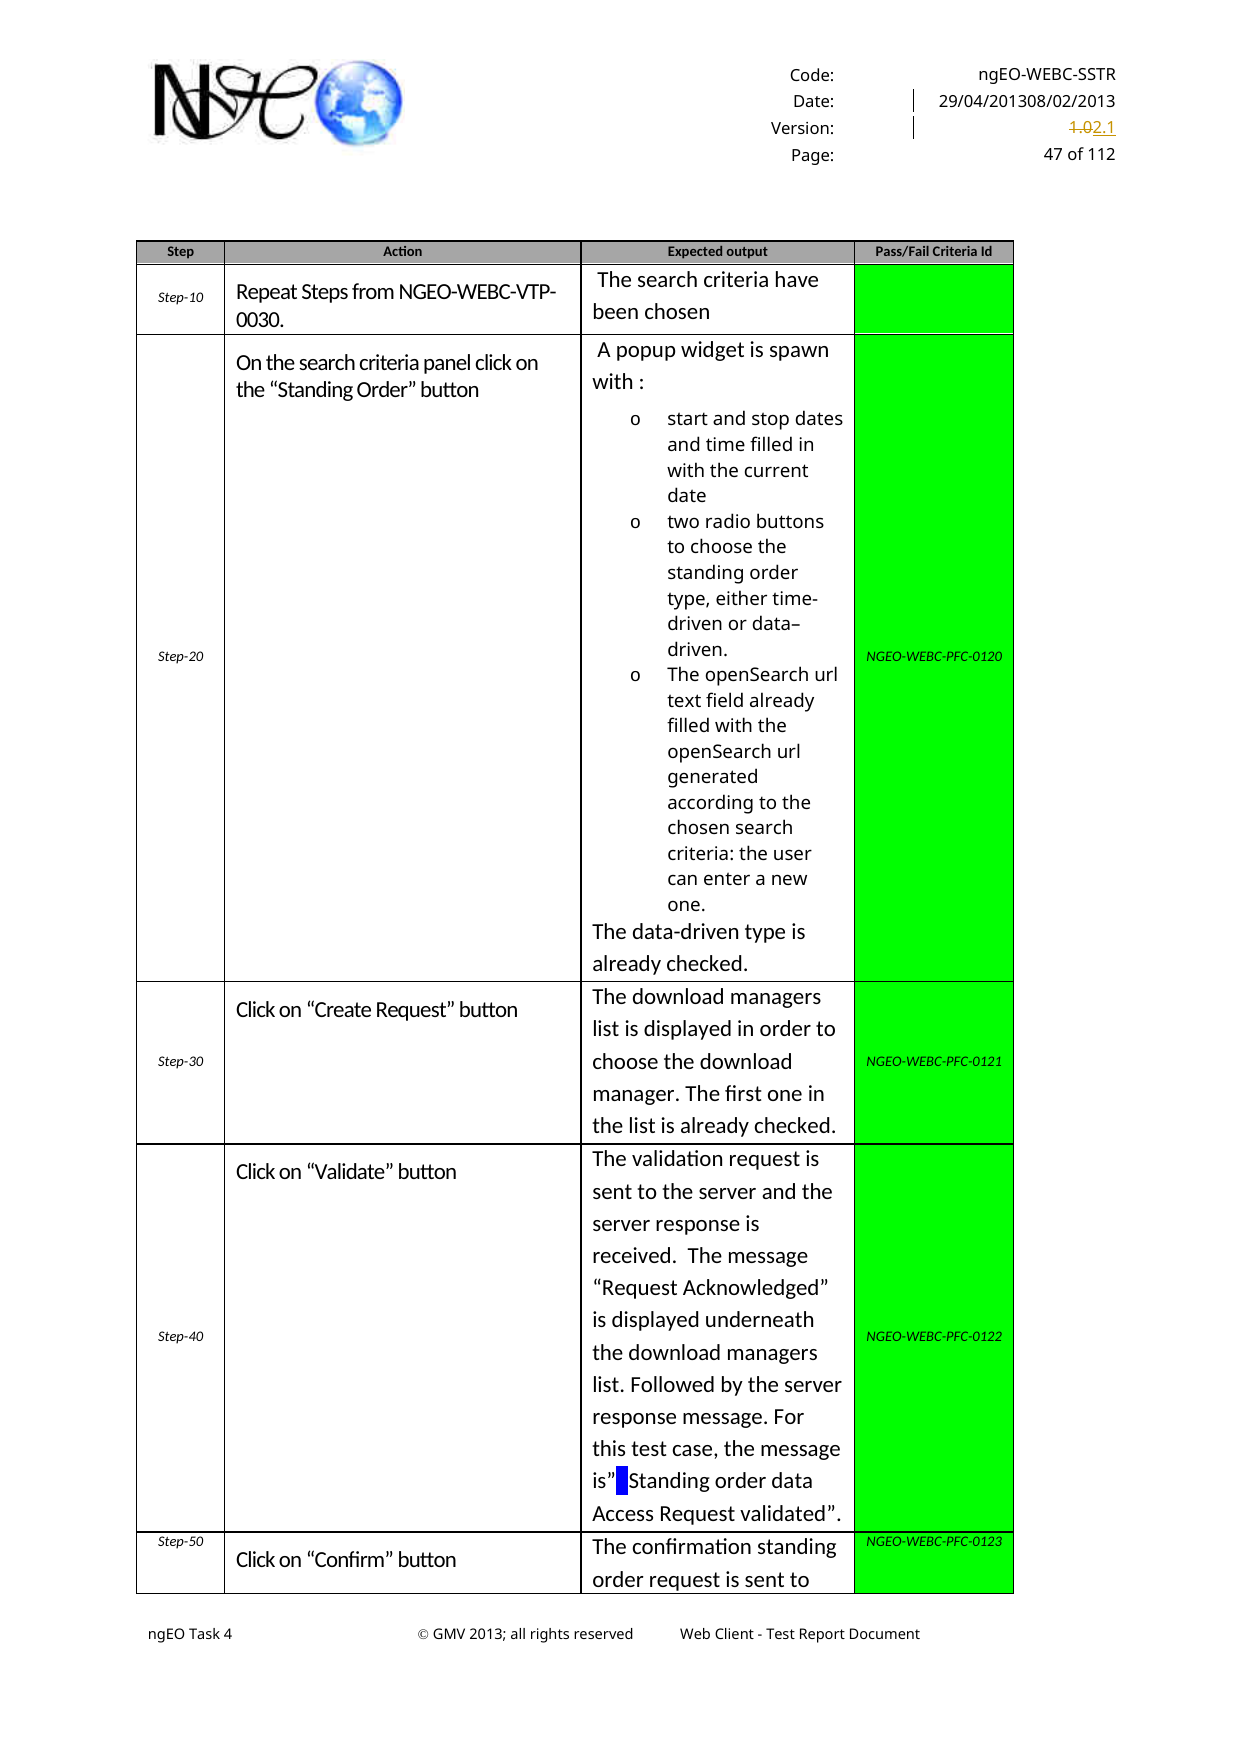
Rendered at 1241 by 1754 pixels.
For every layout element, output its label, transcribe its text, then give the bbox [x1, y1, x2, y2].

table_cell NGEO-WEBC-PFC-0120 [855, 335, 1013, 981]
table_cell The validation request is sent to the server and the server response is received. The message “Request Acknowledged” is displayed underneath the download managers list. Followed by the server response message. For this test case, the message is” Standing order data Access Request validated”. [582, 1145, 854, 1531]
table_cell A popup widget is spawn with : start and stop dates and time filled in with the current date two radio buttons to choose the standing order type, either time-driven or data–driven. The openSearch url text field already filled with the openSearch url generated according to the chosen search criteria: the user can enter a new one. The data-driven type is already checked. [582, 335, 854, 981]
table_cell Step-40 [137, 1145, 224, 1531]
table_cell Pass/Fail Criteria Id [855, 242, 1013, 263]
table_cell NGEO-WEBC-PFC-0122 [855, 1145, 1013, 1531]
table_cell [582, 1533, 854, 1593]
table_cell Step-20 [137, 335, 224, 981]
table_cell Click on “Validate” button [225, 1145, 580, 1531]
table_cell Action [225, 242, 580, 263]
table_cell [855, 265, 1013, 333]
table_cell NGEO-WEBC-PFC-0121 [855, 982, 1013, 1143]
table_cell The download managers list is displayed in order to choose the download manager. The first one in the list is already checked. [582, 982, 854, 1143]
table_cell The search criteria have been chosen [582, 265, 854, 333]
table_cell Click on “Create Request” button [225, 982, 580, 1143]
table_cell Expected output [582, 242, 854, 263]
table_cell Repeat Steps from NGEO-WEBC-VTP-0030. [225, 265, 580, 333]
table_cell Step-10 [137, 265, 224, 333]
table_cell On the search criteria panel click on the “Standing Order” button [225, 335, 580, 981]
table_cell Step-50 [137, 1533, 224, 1593]
table_cell NGEO-WEBC-PFC-0123 [855, 1533, 1013, 1593]
table_cell Step [137, 242, 224, 263]
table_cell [225, 1533, 580, 1593]
table_cell Step-30 [137, 982, 224, 1143]
